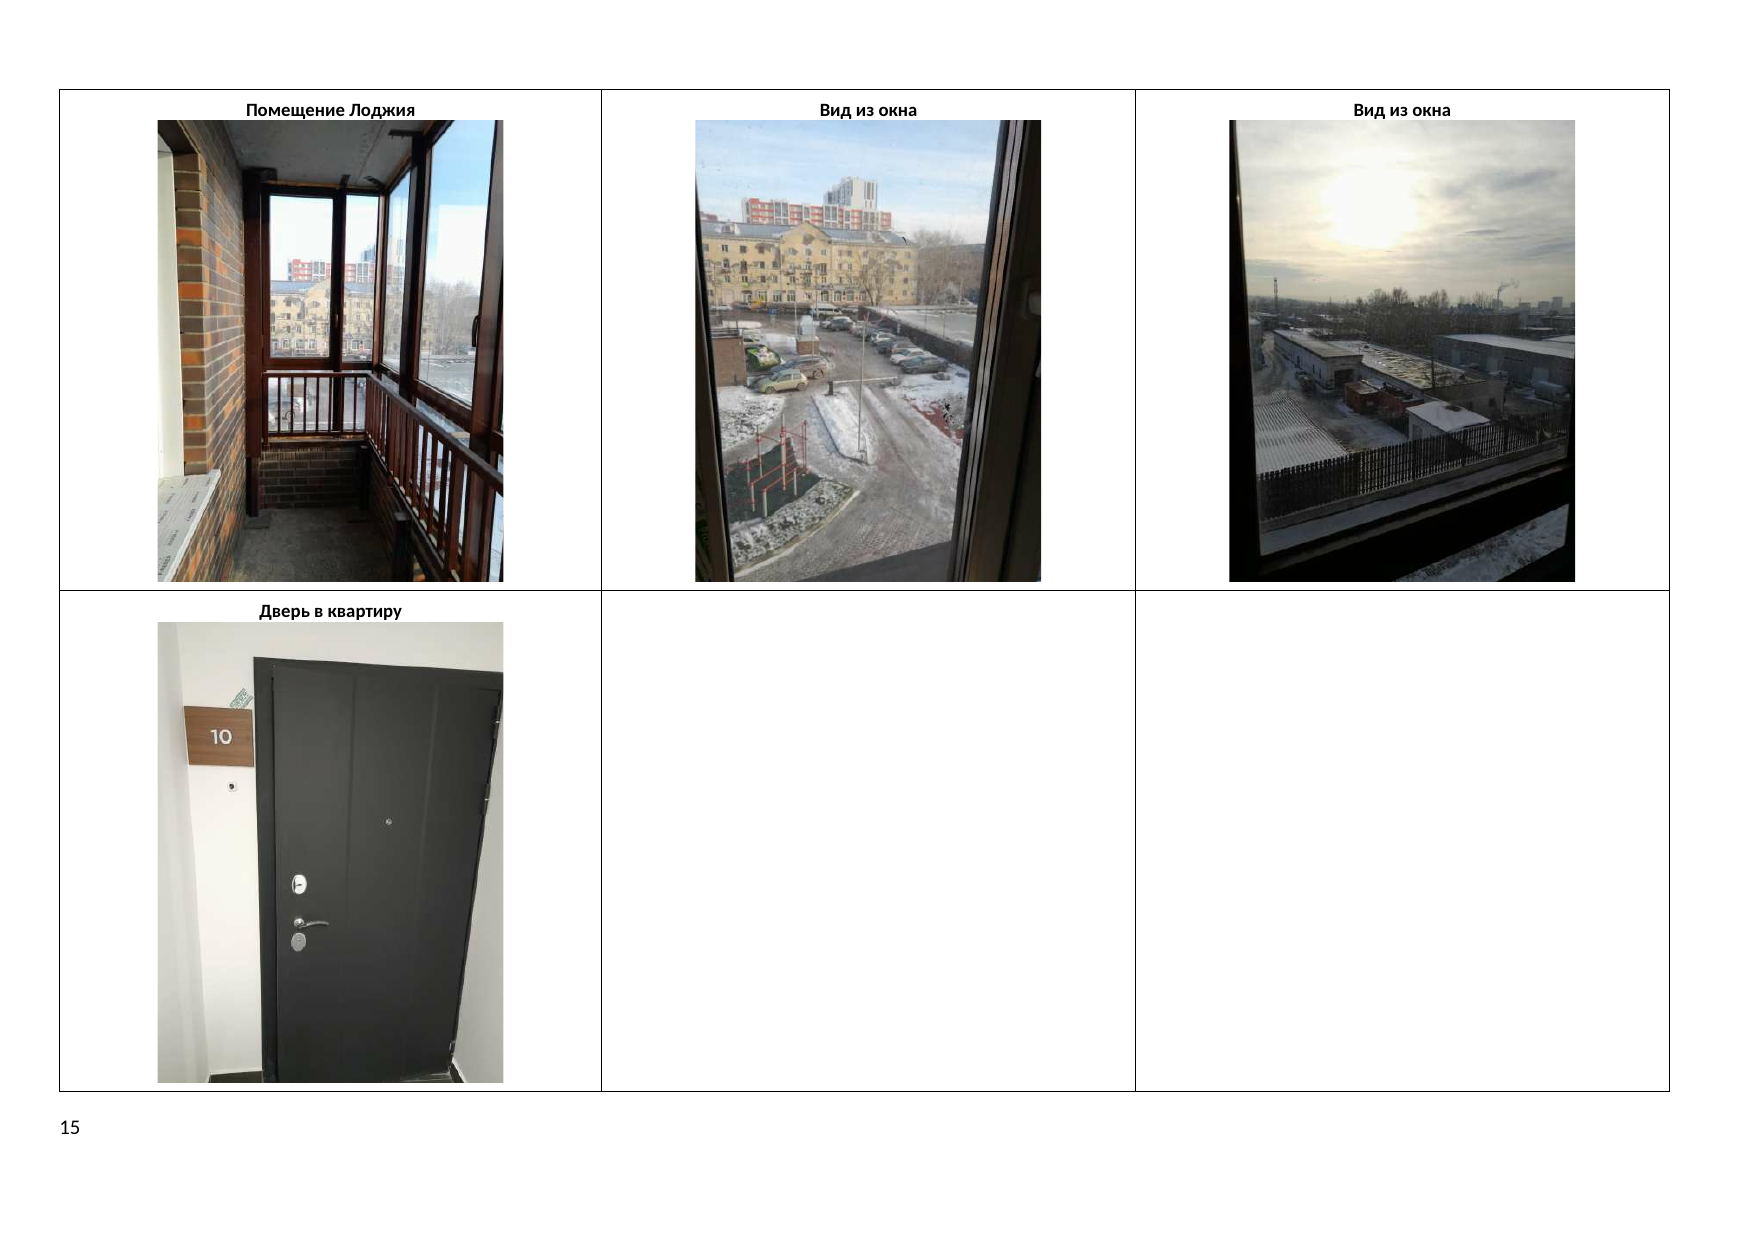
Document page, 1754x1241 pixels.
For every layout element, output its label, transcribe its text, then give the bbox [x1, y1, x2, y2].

table_cell [1136, 591, 1669, 1091]
picture [695, 120, 1042, 582]
table_cell [602, 591, 1135, 1091]
picture [1229, 120, 1575, 582]
picture [157, 622, 504, 1083]
table_cell Вид из окна [1136, 90, 1669, 590]
table_cell Дверь в квартиру [60, 591, 601, 1091]
table_cell Помещение Лоджия [60, 90, 601, 590]
picture [157, 120, 504, 582]
table_cell Вид из окна [602, 90, 1135, 590]
